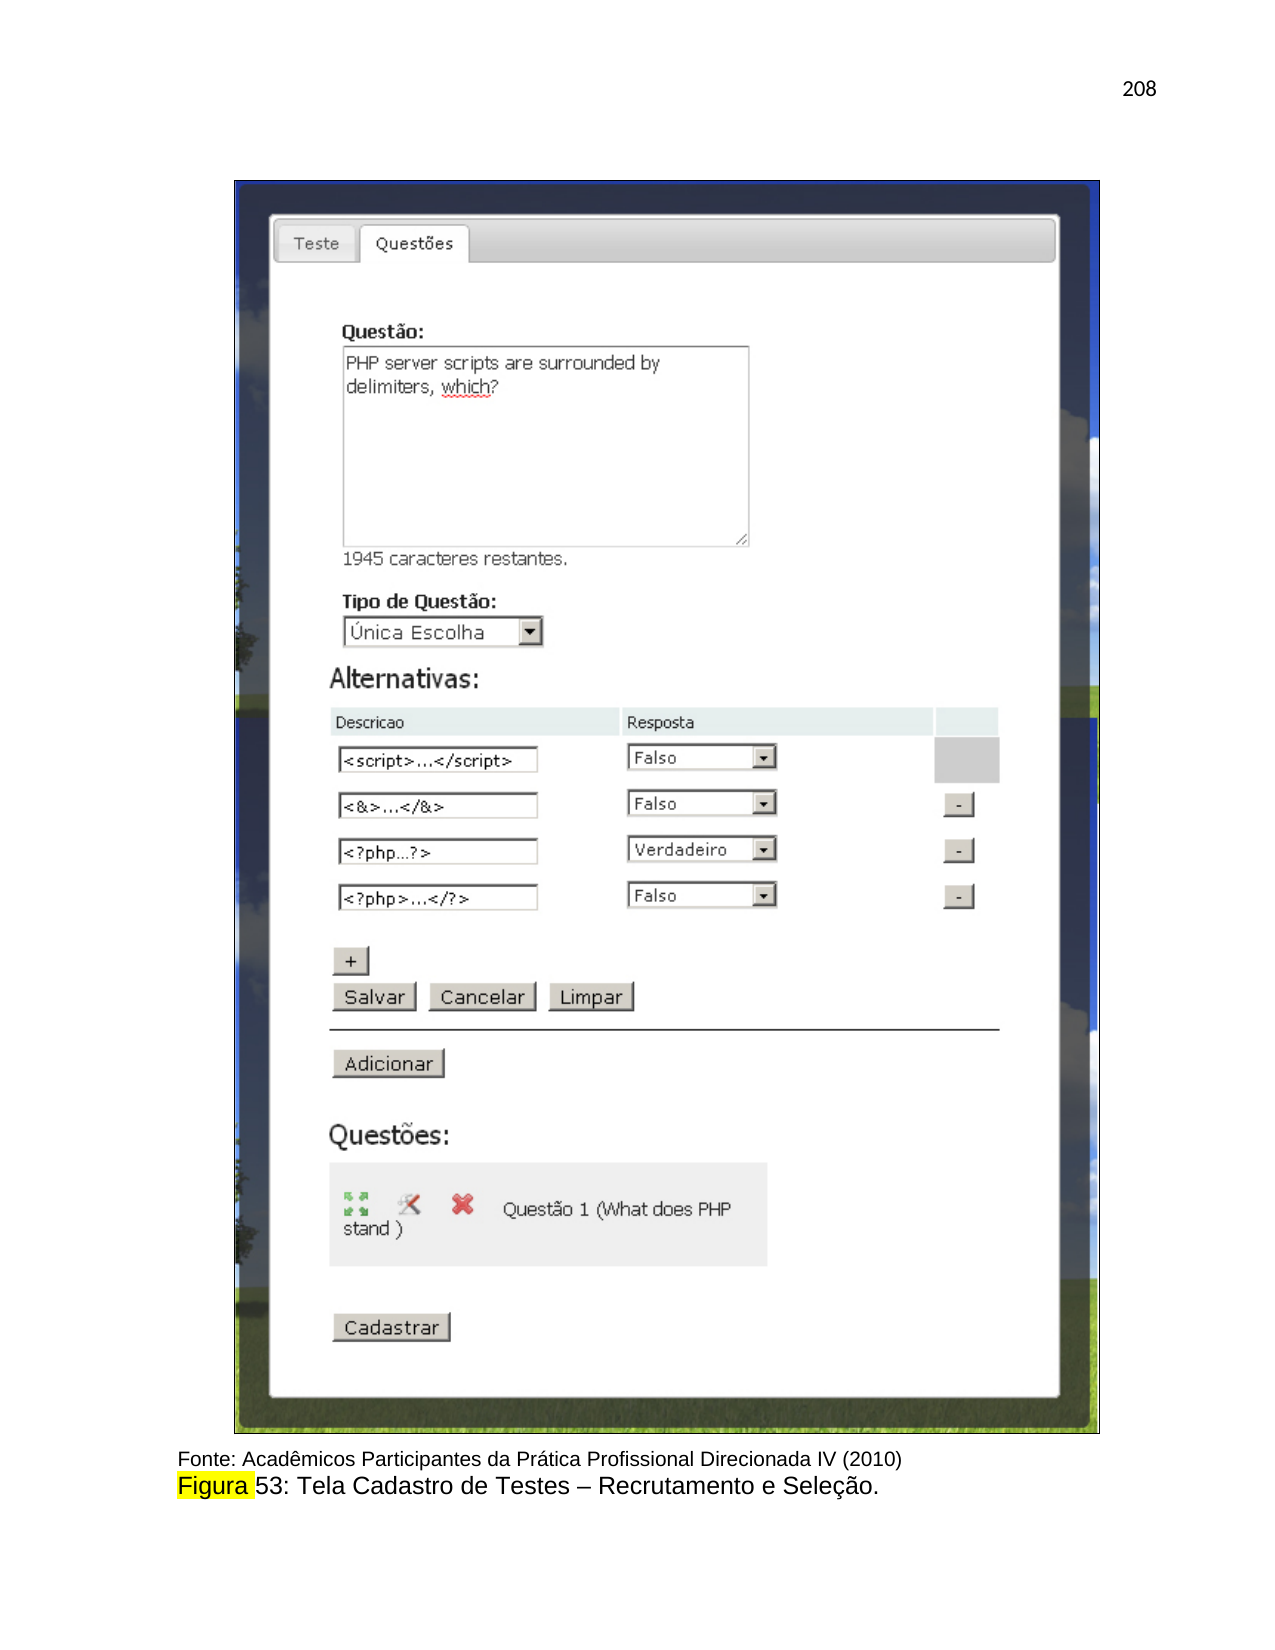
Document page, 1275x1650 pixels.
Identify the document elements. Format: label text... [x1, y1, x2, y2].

text Figura 53: Tela Cadastro de Testes – Recrutamento e Seleção. [255, 1471, 1157, 1499]
picture [235, 181, 1099, 1433]
text Fonte: Acadêmicos Participantes da Prática Profissional Direcionada IV (2010) [177, 1447, 1157, 1471]
